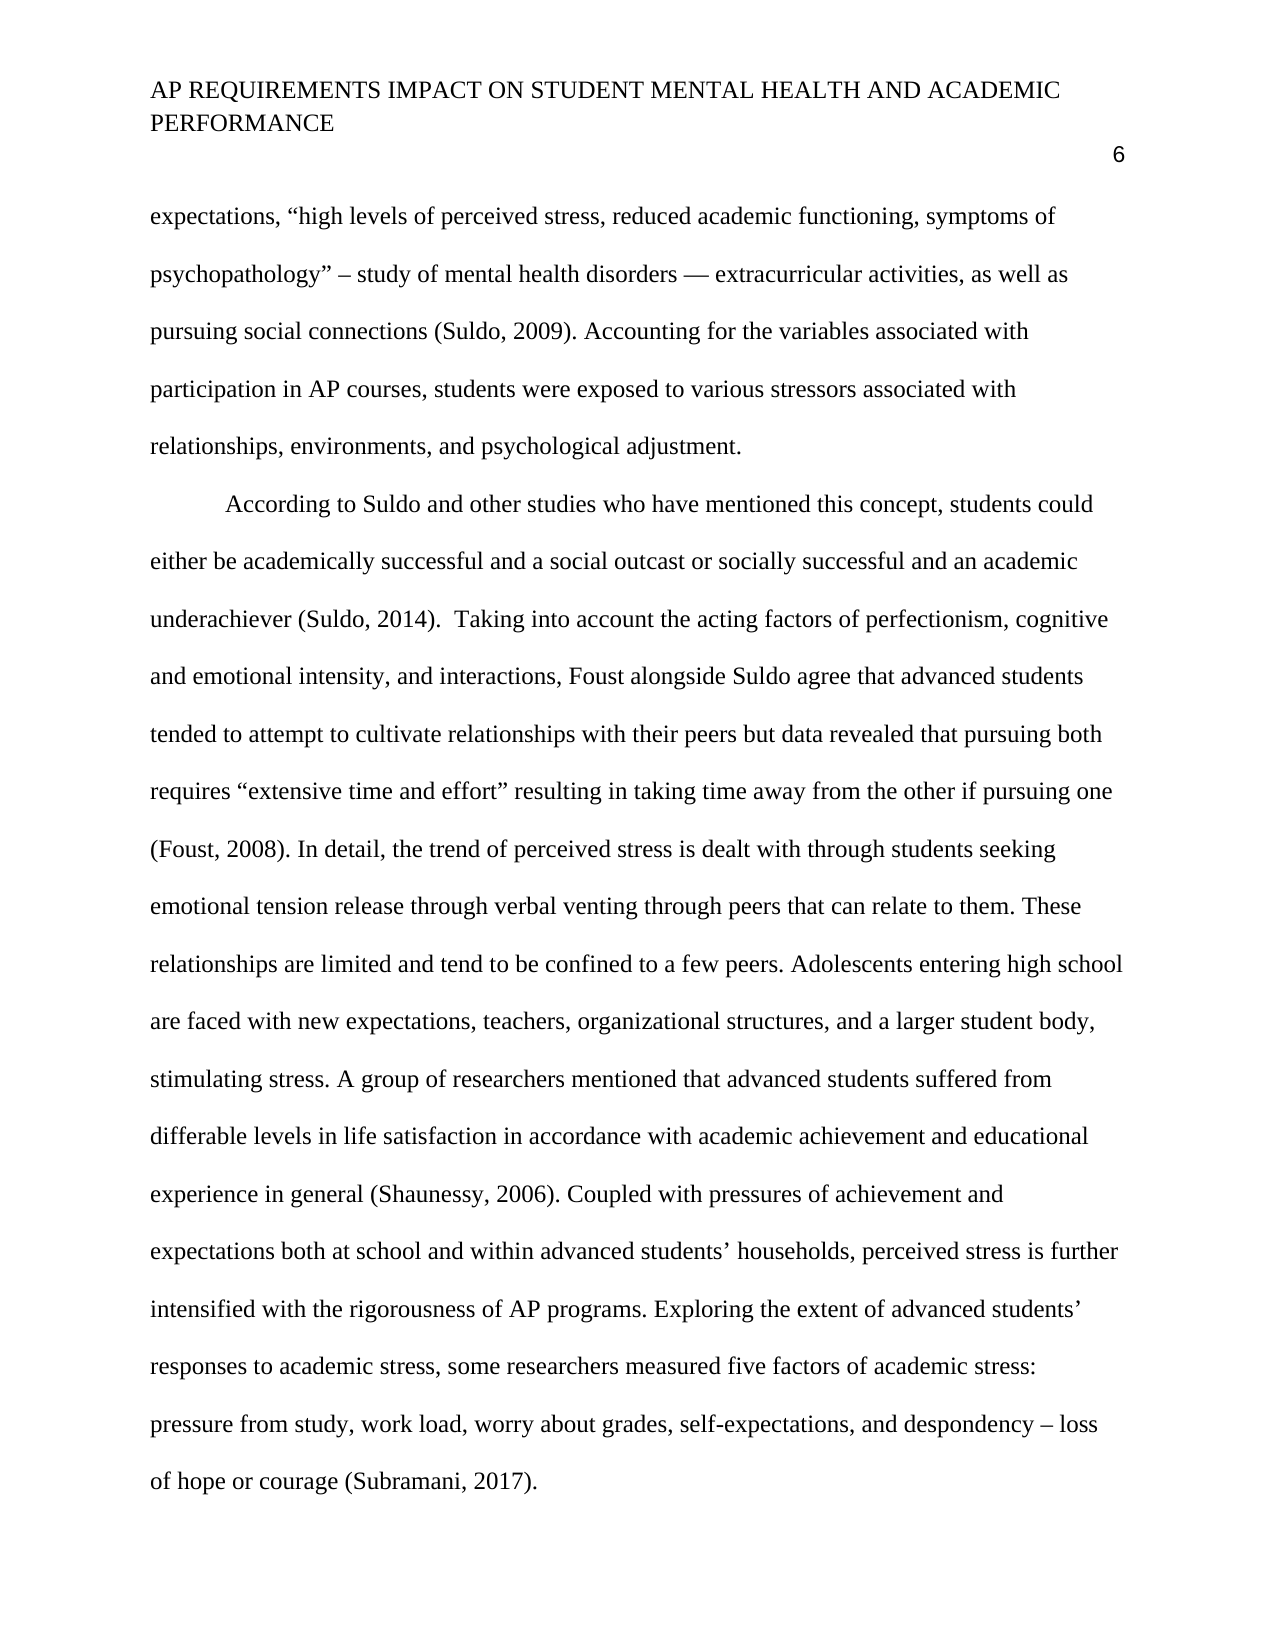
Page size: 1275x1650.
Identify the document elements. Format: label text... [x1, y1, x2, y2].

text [150, 201, 1125, 460]
text According to Suldo and other studies who have mentioned this concept, students could either be academically successful and a social outcast or socially successful and an academic underachiever (Suldo, 2014). Taking into account the acting factors of perfectionism, cognitive and emotional intensity, and interactions, Foust alongside Suldo agree that advanced students tended to attempt to cultivate relationships with their peers but data revealed that pursuing both requires “extensive time and effort” resulting in taking time away from the other if pursuing one (Foust, 2008). In detail, the trend of perceived stress is dealt with through students seeking emotional tension release through verbal venting through peers that can relate to them. These relationships are limited and tend to be confined to a few peers. Adolescents entering high school are faced with new expectations, teachers, organizational structures, and a larger student body, stimulating stress. A group of researchers mentioned that advanced students suffered from differable levels in life satisfaction in accordance with academic achievement and educational experience in general (Shaunessy, 2006). Coupled with pressures of achievement and expectations both at school and within advanced students’ households, perceived stress is further intensified with the rigorousness of AP programs. Exploring the extent of advanced students’ responses to academic stress, some researchers measured five factors of academic stress: pressure from study, work load, worry about grades, self-expectations, and despondency – loss of hope or courage (Subramani, 2017). [150, 489, 1125, 1495]
